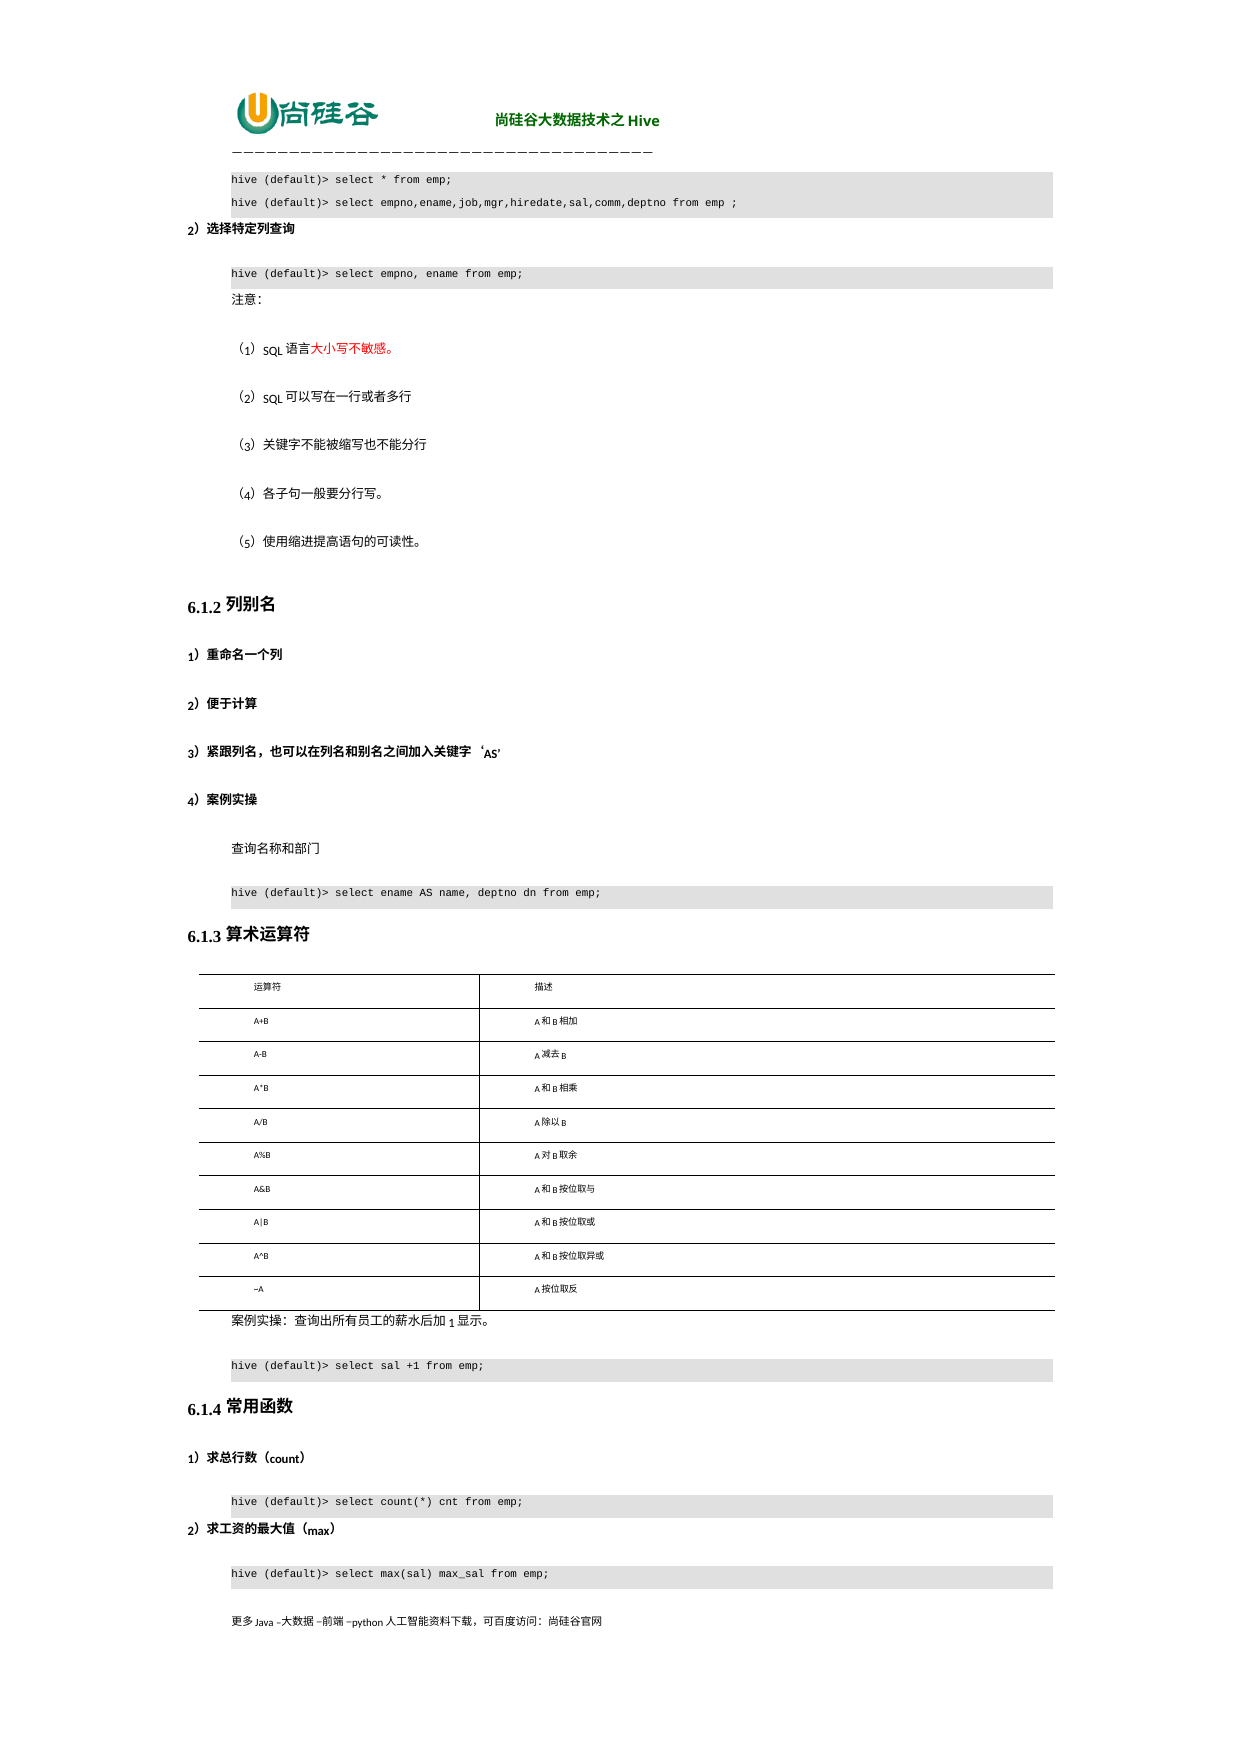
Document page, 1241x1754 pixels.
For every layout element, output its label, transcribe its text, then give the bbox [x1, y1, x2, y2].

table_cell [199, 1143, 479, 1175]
picture [231, 88, 382, 138]
text 查询名称和部门 [187, 838, 1053, 870]
text hive (default)> select empno, ename from emp; [231, 267, 1053, 289]
text 注意： [187, 289, 1053, 322]
text hive (default)> select count(*) cnt from emp; [231, 1495, 1053, 1518]
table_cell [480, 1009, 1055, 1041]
text 1）重命名一个列 [187, 644, 1053, 677]
text 3）紧跟列名，也可以在列名和别名之间加入关键字‘AS’ [187, 741, 1053, 774]
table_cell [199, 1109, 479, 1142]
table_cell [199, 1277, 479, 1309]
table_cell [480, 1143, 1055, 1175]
text （2）SQL 可以写在一行或者多行 [187, 386, 1053, 419]
subtitle 6.1.3 算术运算符 [187, 909, 1053, 974]
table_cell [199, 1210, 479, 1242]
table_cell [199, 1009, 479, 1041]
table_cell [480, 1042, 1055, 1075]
text 2）选择特定列查询 [187, 218, 1053, 251]
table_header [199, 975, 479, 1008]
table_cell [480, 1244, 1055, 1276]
text hive (default)> select sal +1 from emp; [231, 1359, 1053, 1382]
subtitle 6.1.2 列别名 [187, 579, 1053, 644]
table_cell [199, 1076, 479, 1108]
text hive (default)> select * from emp; [231, 172, 1053, 195]
text 2）求工资的最大值（max） [187, 1518, 1053, 1551]
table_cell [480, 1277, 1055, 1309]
text 1）求总行数（count） [187, 1447, 1053, 1479]
text hive (default)> select max(sal) max_sal from emp; [231, 1566, 1053, 1589]
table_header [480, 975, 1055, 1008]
text （1）SQL 语言大小写不敏感。 [187, 338, 1053, 370]
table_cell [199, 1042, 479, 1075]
text hive (default)> select empno,ename,job,mgr,hiredate,sal,comm,deptno from emp ; [231, 195, 1053, 218]
text （4）各子句一般要分行写。 [187, 483, 1053, 515]
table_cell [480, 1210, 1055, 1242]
text （5）使用缩进提高语句的可读性。 [187, 531, 1053, 564]
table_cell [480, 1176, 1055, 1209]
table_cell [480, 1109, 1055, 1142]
text 4）案例实操 [187, 789, 1053, 822]
text hive (default)> select ename AS name, deptno dn from emp; [231, 886, 1053, 909]
text （3）关键字不能被缩写也不能分行 [187, 434, 1053, 467]
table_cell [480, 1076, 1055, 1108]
subtitle 6.1.4 常用函数 [187, 1382, 1053, 1447]
text 案例实操：查询出所有员工的薪水后加1显示。 [187, 1311, 1053, 1343]
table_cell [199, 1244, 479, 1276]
text 2）便于计算 [187, 693, 1053, 725]
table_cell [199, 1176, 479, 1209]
